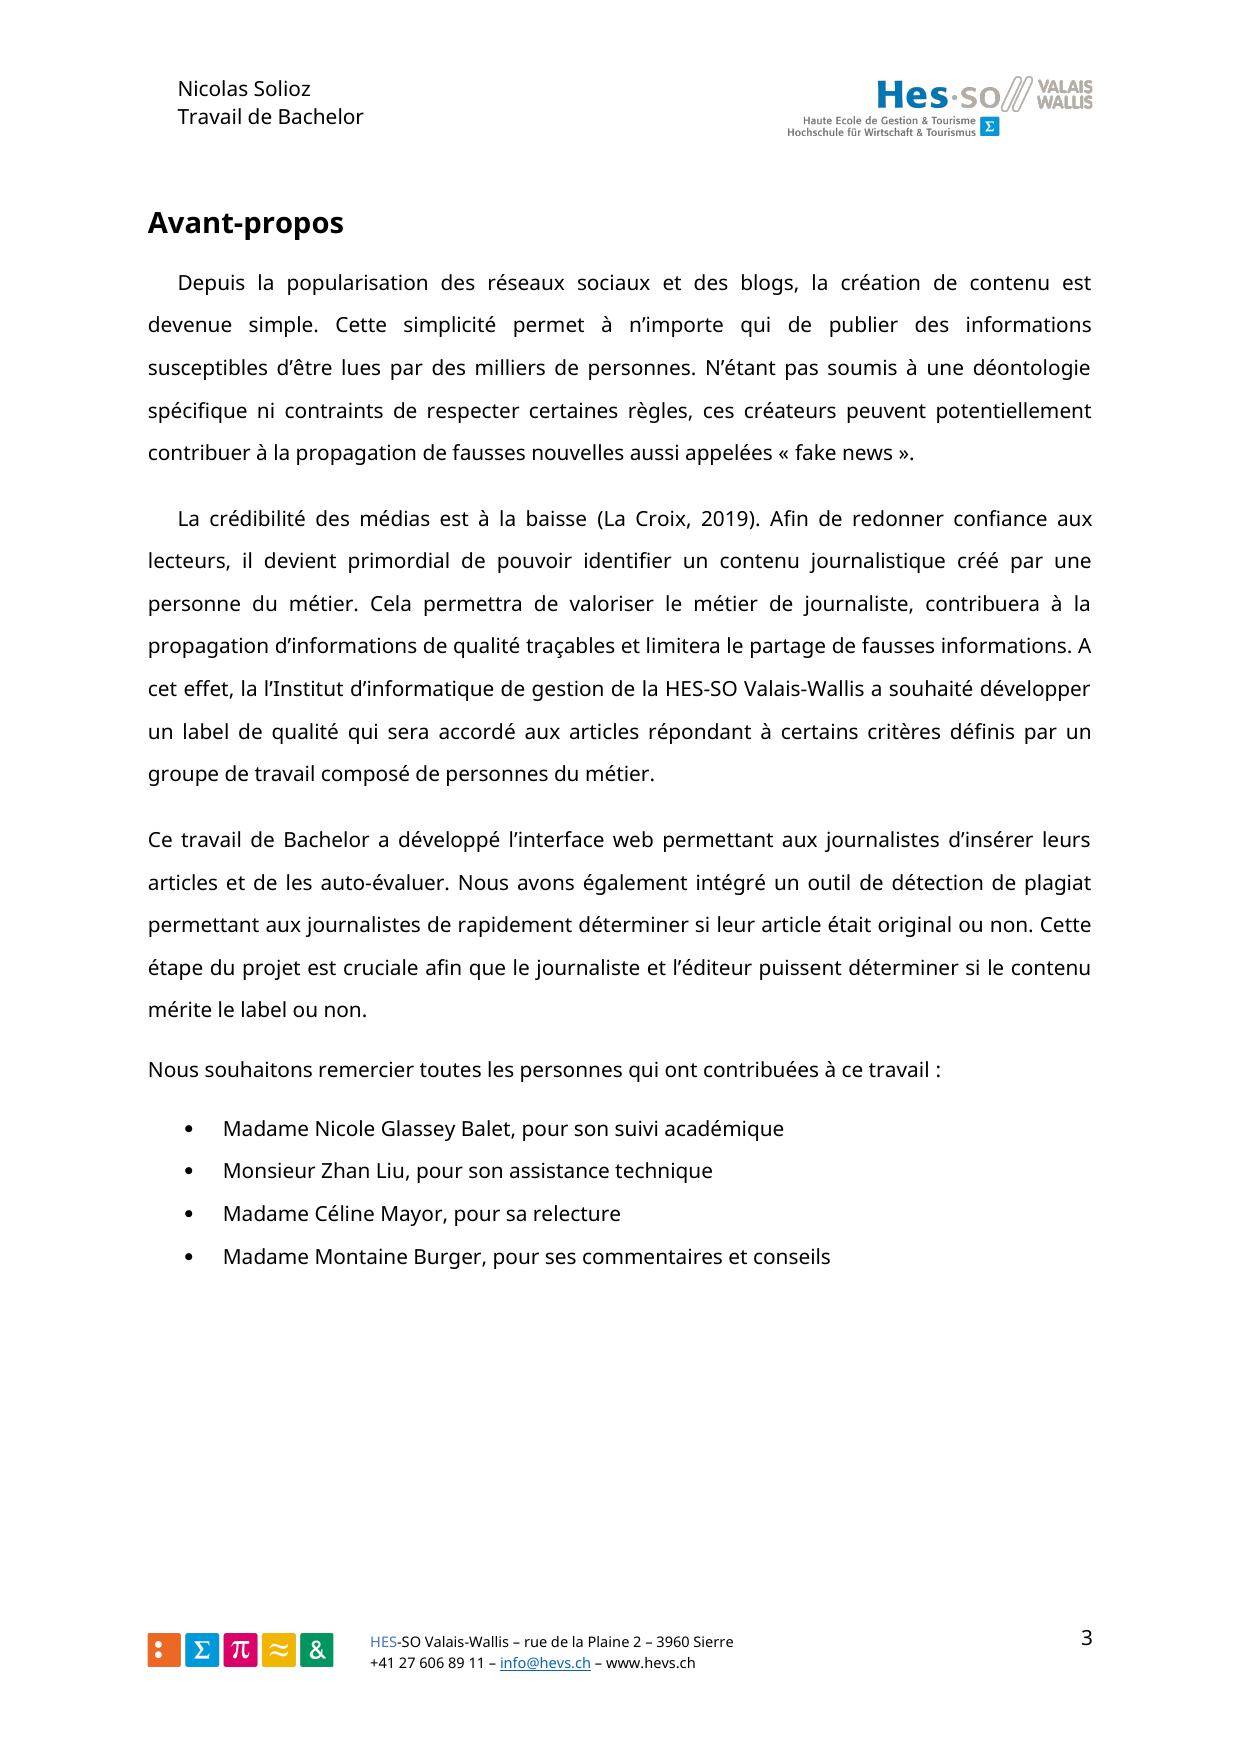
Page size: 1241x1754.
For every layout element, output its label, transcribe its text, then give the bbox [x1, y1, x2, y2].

picture [788, 76, 1093, 136]
picture [219, 1633, 334, 1667]
list Madame Céline Mayor, pour sa relecture [185, 1199, 1093, 1228]
text La crédibilité des médias est à la baisse. Afin de redonner confiance aux lecteurs, il devient primordial de pouvoir identifier un contenu journalistique créé par une personne du métier. Cela permettra de valoriser le métier de journaliste, contribuera à la propagation d’informations de qualité traçables et limitera le partage de fausses informations. A cet effet, la l’Institut d’informatique de gestion de la HES-SO Valais-Wallis a souhaité développer un label de qualité qui sera accordé aux articles répondant à certains critères définis par un groupe de travail composé de personnes du métier. [148, 504, 1093, 788]
text Nous souhaitons remercier toutes les personnes qui ont contribuées à ce travail : [148, 1055, 1093, 1083]
picture [147, 1633, 185, 1667]
picture [196, 1642, 202, 1652]
list Madame Nicole Glassey Balet, pour son suivi académique [185, 1114, 1093, 1142]
text Ce travail de Bachelor a développé l’interface web permettant aux journalistes d’insérer leurs articles et de les auto-évaluer. Nous avons également intégré un outil de détection de plagiat permettant aux journalistes de rapidement déterminer si leur article était original ou non. Cette étape du projet est cruciale afin que le journaliste et l’éditeur puissent déterminer si le contenu mérite le label ou non. [148, 825, 1093, 1024]
list Madame Montaine Burger, pour ses commentaires et conseils [185, 1242, 1093, 1270]
subtitle Avant-propos [148, 202, 1093, 242]
list Monsieur Zhan Liu, pour son assistance technique [185, 1157, 1093, 1185]
text Depuis la popularisation des réseaux sociaux et des blogs, la création de contenu est devenue simple. Cette simplicité permet à n’importe qui de publier des informations susceptibles d’être lues par des milliers de personnes. N’étant pas soumis à une déontologie spécifique ni contraints de respecter certaines règles, ces créateurs peuvent potentiellement contribuer à la propagation de fausses nouvelles aussi appelées « fake news ». [148, 268, 1093, 467]
picture [196, 1654, 209, 1658]
